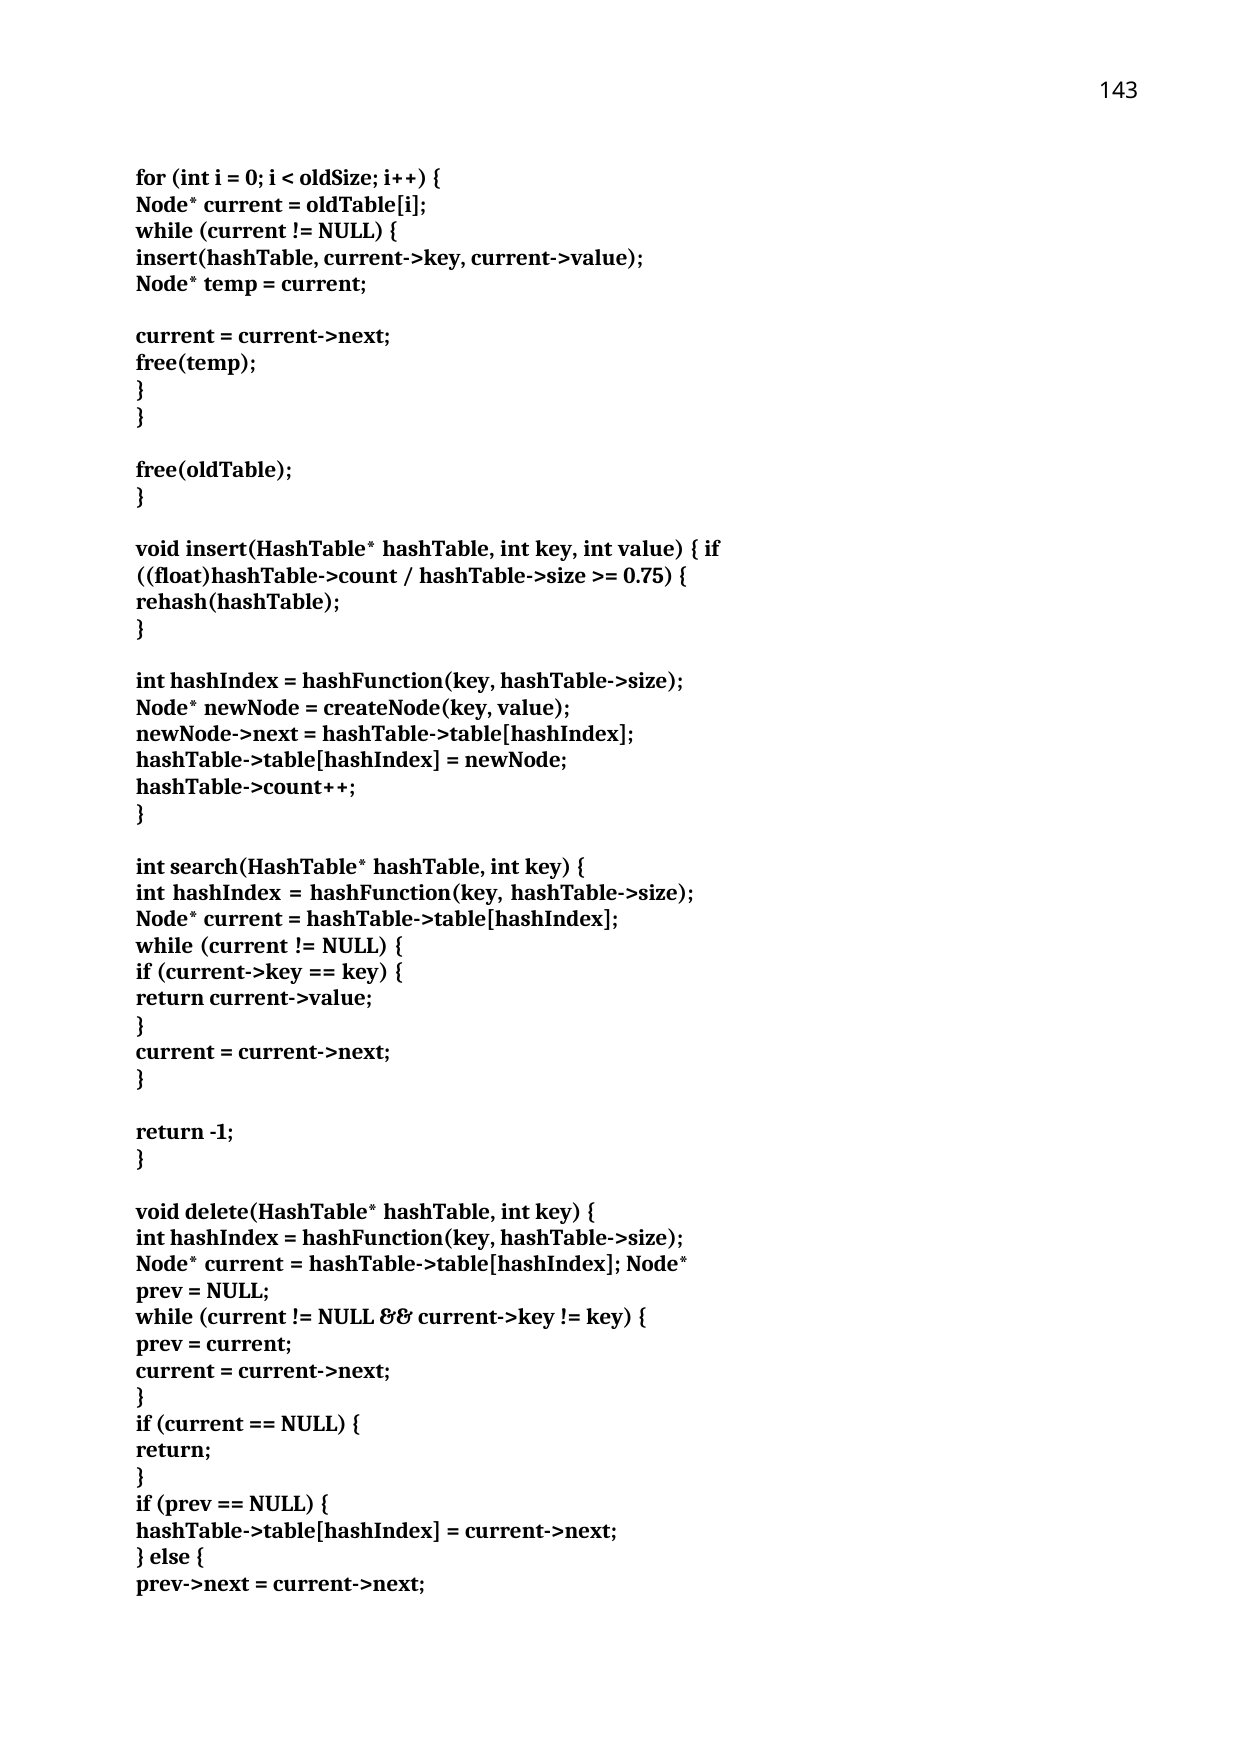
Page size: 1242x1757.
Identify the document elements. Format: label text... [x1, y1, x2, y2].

text hashTable->table[hashIndex] = current->next; [136, 1517, 1162, 1543]
text current = current->next; free(temp); [136, 323, 395, 376]
text } [136, 800, 1162, 827]
text } [136, 1463, 1162, 1490]
text while (current != NULL) { if (current->key == key) { return current->value; [136, 932, 403, 1011]
text return -1; [136, 1118, 1162, 1145]
text int hashIndex = hashFunction(key, hashTable->size); Node* newNode = createNode(key, value); [136, 668, 694, 721]
text current = current->next; [136, 1038, 1162, 1065]
text } [136, 376, 1162, 403]
text int search(HashTable* hashTable, int key) { [136, 853, 1162, 880]
text prev->next = current->next; [136, 1570, 1162, 1597]
text } [136, 1383, 1162, 1410]
text void insert(HashTable* hashTable, int key, int value) { if ((float)hashTable->count / hashTable->size >= 0.75) { rehash(hashTable); [136, 536, 724, 615]
text } [136, 615, 1162, 642]
text for (int i = 0; i < oldSize; i++) { Node* current = oldTable[i]; while (current != NULL) { [136, 165, 449, 244]
text if (prev == NULL) { [136, 1490, 1162, 1517]
text void delete(HashTable* hashTable, int key) { [136, 1198, 1162, 1225]
text newNode->next = hashTable->table[hashIndex]; hashTable->table[hashIndex] = newNode; hashTable->count++; [136, 721, 645, 800]
text insert(hashTable, current->key, current->value); Node* temp = current; [136, 244, 654, 297]
text } [136, 483, 1162, 509]
text } [136, 403, 1162, 430]
text } [136, 1012, 1162, 1038]
text if (current == NULL) { return; [136, 1410, 364, 1463]
text current = current->next; [136, 1357, 1162, 1383]
text } [136, 1145, 1162, 1172]
text } [136, 1065, 1162, 1092]
text int hashIndex = hashFunction(key, hashTable->size); Node* current = hashTable->table[hashIndex]; [136, 880, 694, 932]
text int hashIndex = hashFunction(key, hashTable->size); Node* current = hashTable->table[hashIndex]; Node* prev = NULL; [136, 1225, 694, 1304]
text while (current != NULL && current->key != key) { prev = current; [136, 1304, 654, 1357]
text free(oldTable); [136, 456, 1162, 483]
text } else { [136, 1543, 1162, 1570]
